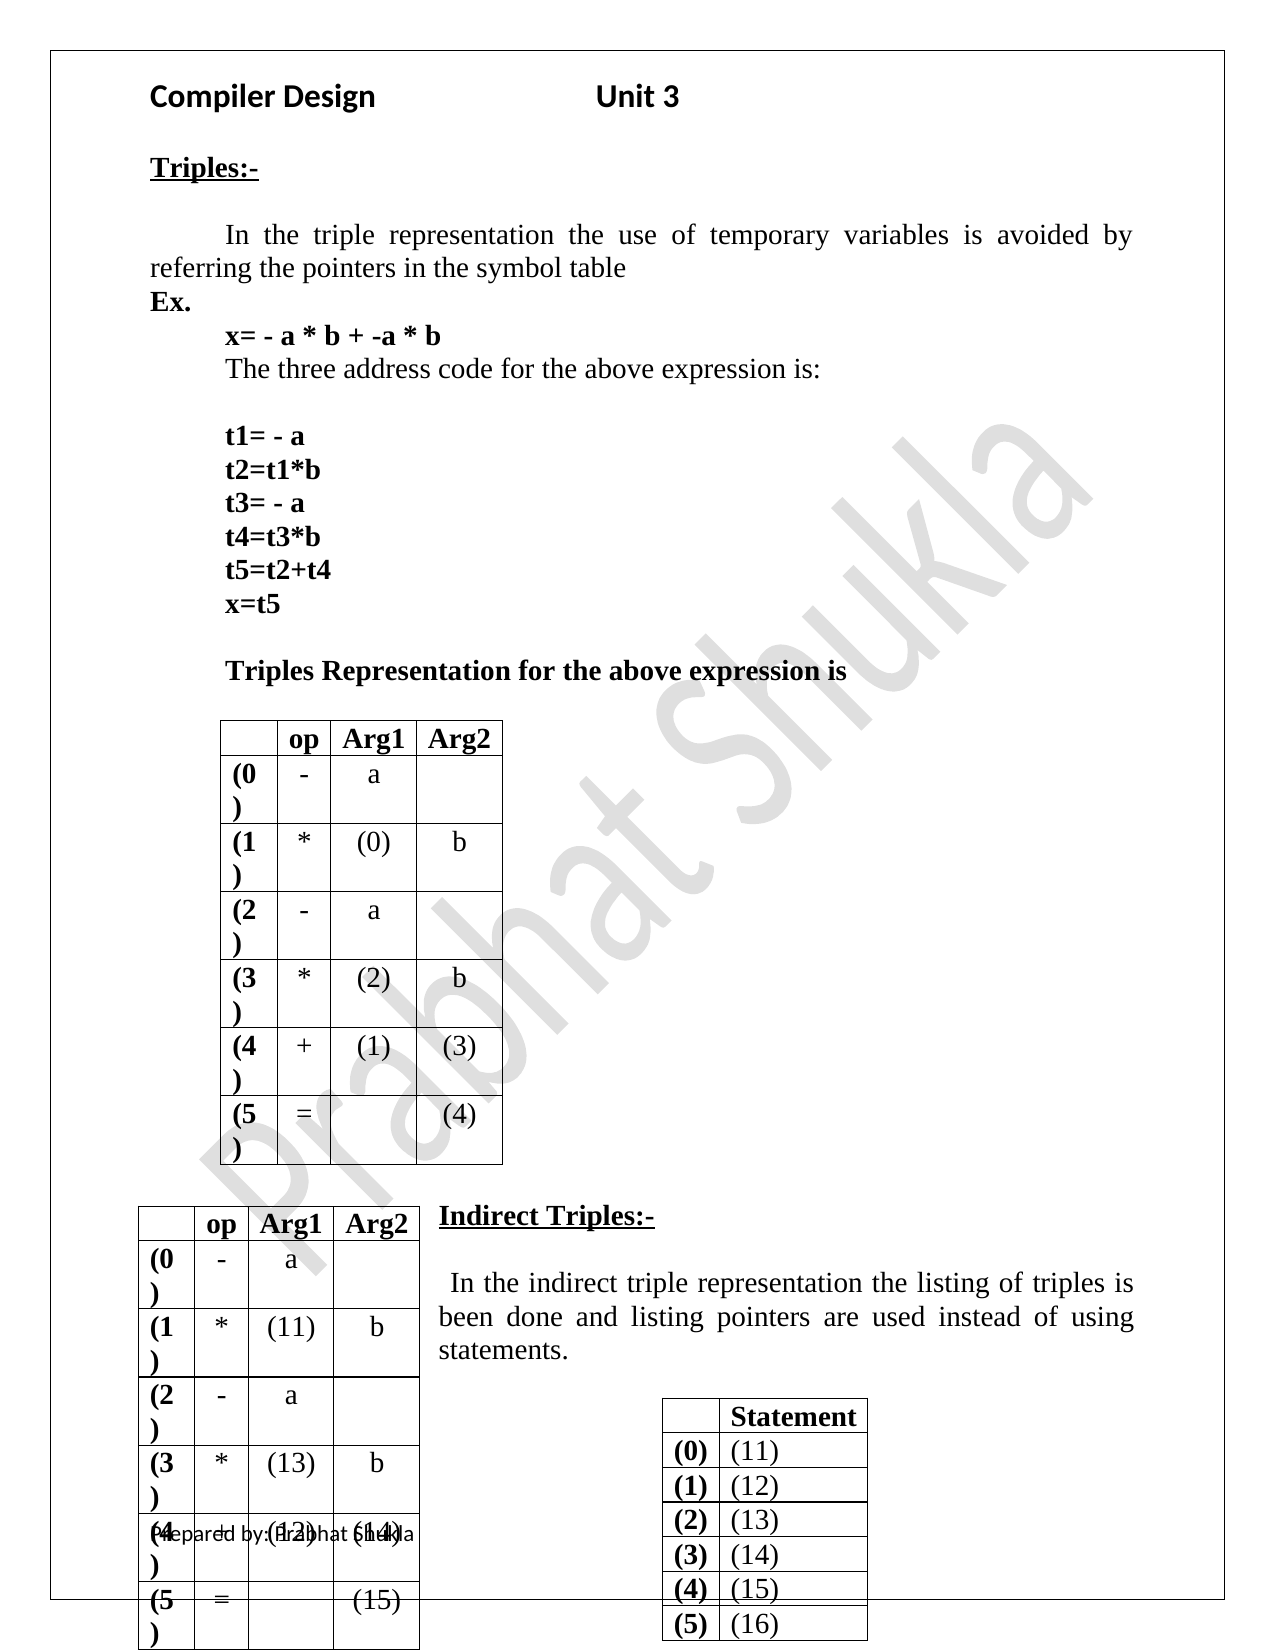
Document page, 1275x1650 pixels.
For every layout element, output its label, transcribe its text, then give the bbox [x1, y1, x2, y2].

table_cell (14) [720, 1537, 867, 1571]
table_cell - [195, 1378, 248, 1444]
table_cell (3) [663, 1537, 719, 1571]
table_header Arg1 [331, 721, 416, 755]
table_header [221, 721, 277, 755]
table_header Arg1 [249, 1207, 333, 1240]
table_cell (0) [139, 1241, 194, 1308]
text Triples:- [150, 150, 1134, 183]
table_cell * [195, 1446, 248, 1513]
table_cell (1) [139, 1309, 194, 1376]
table_cell (13) [249, 1446, 333, 1513]
table_header [139, 1207, 194, 1240]
table_header op [195, 1207, 248, 1240]
table_cell (14) [334, 1514, 419, 1581]
table_cell b [417, 824, 502, 891]
table_cell (11) [720, 1433, 867, 1467]
table_header Arg2 [417, 721, 502, 755]
table_cell (2) [663, 1503, 719, 1536]
table_header Arg2 [334, 1207, 419, 1240]
text In the indirect triple representation the listing of triples is been done and listing pointers are used instead of using statements. [420, 1265, 1134, 1366]
table_cell * [278, 824, 330, 891]
table_cell b [417, 960, 502, 1027]
table_cell + [278, 1028, 330, 1095]
table_cell (16) [720, 1606, 867, 1640]
table_cell (5) [221, 1096, 277, 1163]
table_cell (5) [139, 1582, 194, 1649]
text t5=t2+t4 [150, 552, 1134, 586]
table_cell b [334, 1446, 419, 1513]
table_cell (2) [221, 892, 277, 959]
table_header op [278, 721, 330, 755]
table_cell (4) [139, 1514, 194, 1581]
table_cell [417, 892, 502, 959]
text The three address code for the above expression is: [150, 351, 1134, 385]
table_cell (4) [417, 1096, 502, 1163]
table_cell - [278, 892, 330, 959]
table_cell a [331, 892, 416, 959]
table_cell (11) [249, 1309, 333, 1376]
text t2=t1*b [150, 452, 1134, 485]
table_cell [331, 1096, 416, 1163]
table_cell (15) [720, 1572, 867, 1605]
table_cell (1) [221, 824, 277, 891]
text t4=t3*b [150, 519, 1134, 552]
table_cell (2) [139, 1378, 194, 1444]
table_cell a [249, 1241, 333, 1308]
table_cell (1) [331, 1028, 416, 1095]
table_cell (0) [221, 756, 277, 823]
table_cell (5) [663, 1606, 719, 1640]
text t1= - a [150, 418, 1134, 452]
text Ex. [150, 284, 1134, 318]
table_cell a [331, 756, 416, 823]
table_cell - [195, 1241, 248, 1308]
table_cell (0) [331, 824, 416, 891]
text t3= - a [150, 485, 1134, 519]
table_cell (2) [331, 960, 416, 1027]
table_header [663, 1399, 719, 1432]
table_cell (4) [663, 1572, 719, 1605]
table_cell - [278, 756, 330, 823]
text Triples Representation for the above expression is [150, 653, 1134, 687]
table_cell (4) [221, 1028, 277, 1095]
table_cell [417, 756, 502, 823]
table_cell (3) [221, 960, 277, 1027]
table_cell (3) [417, 1028, 502, 1095]
table_cell b [334, 1309, 419, 1376]
table_cell [334, 1241, 419, 1308]
table_cell (12) [720, 1468, 867, 1501]
table_cell = [195, 1582, 248, 1649]
text Indirect Triples:- [150, 1198, 1134, 1232]
table_cell (3) [139, 1446, 194, 1513]
table_cell (0) [663, 1433, 719, 1467]
table_cell a [249, 1378, 333, 1444]
table_cell (12) [249, 1514, 333, 1581]
table_cell (1) [663, 1468, 719, 1501]
table_cell [334, 1378, 419, 1444]
table_cell + [195, 1514, 248, 1581]
text In the triple representation the use of temporary variables is avoided by referring the pointers in the symbol table [150, 217, 1134, 284]
table_cell = [278, 1096, 330, 1163]
text x=t5 [150, 586, 1134, 619]
table_cell * [278, 960, 330, 1027]
table_cell (13) [720, 1503, 867, 1536]
table_header Statement [720, 1399, 867, 1432]
table_cell [249, 1582, 333, 1649]
text x= - a * b + -a * b [150, 318, 1134, 351]
table_cell (15) [334, 1582, 419, 1649]
table_cell * [195, 1309, 248, 1376]
